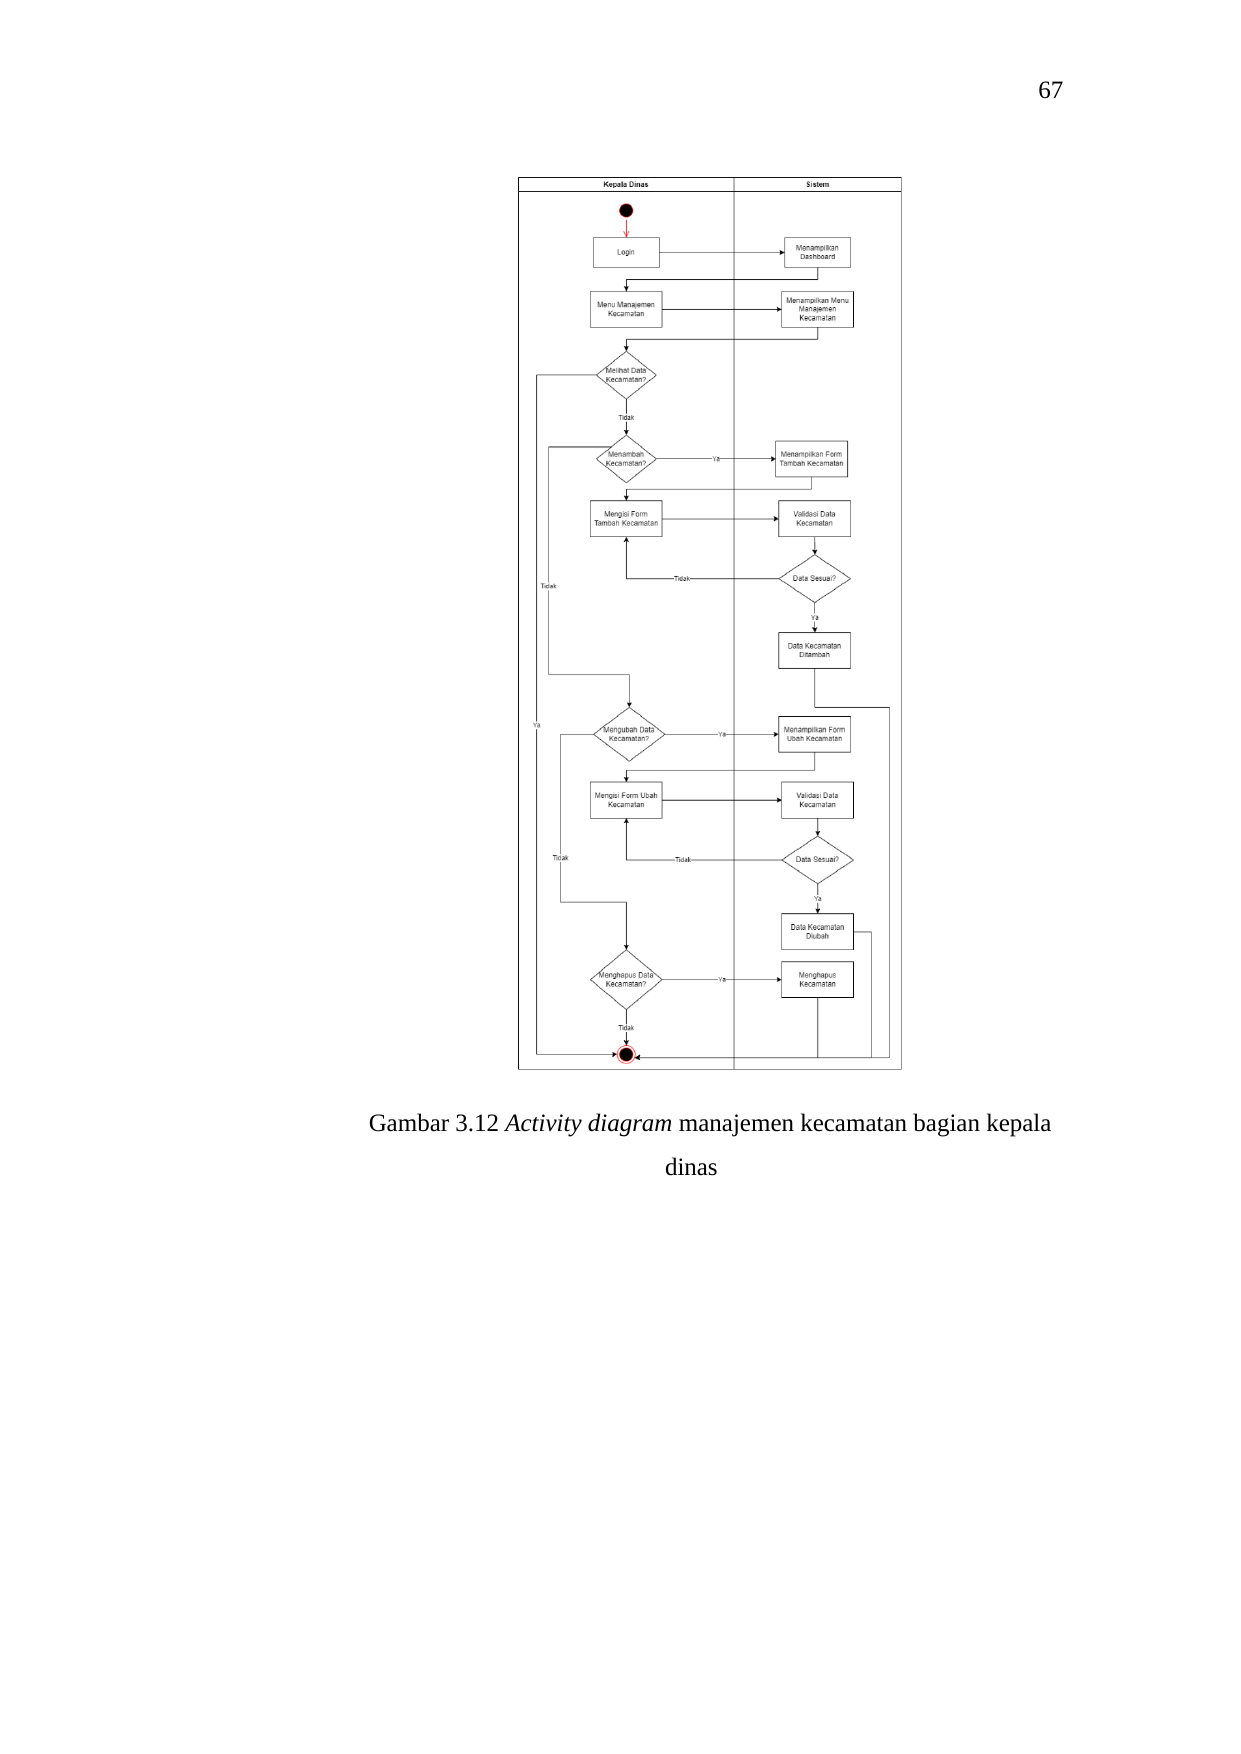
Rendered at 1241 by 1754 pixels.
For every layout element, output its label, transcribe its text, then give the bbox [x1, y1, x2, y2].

picture [518, 177, 902, 1070]
